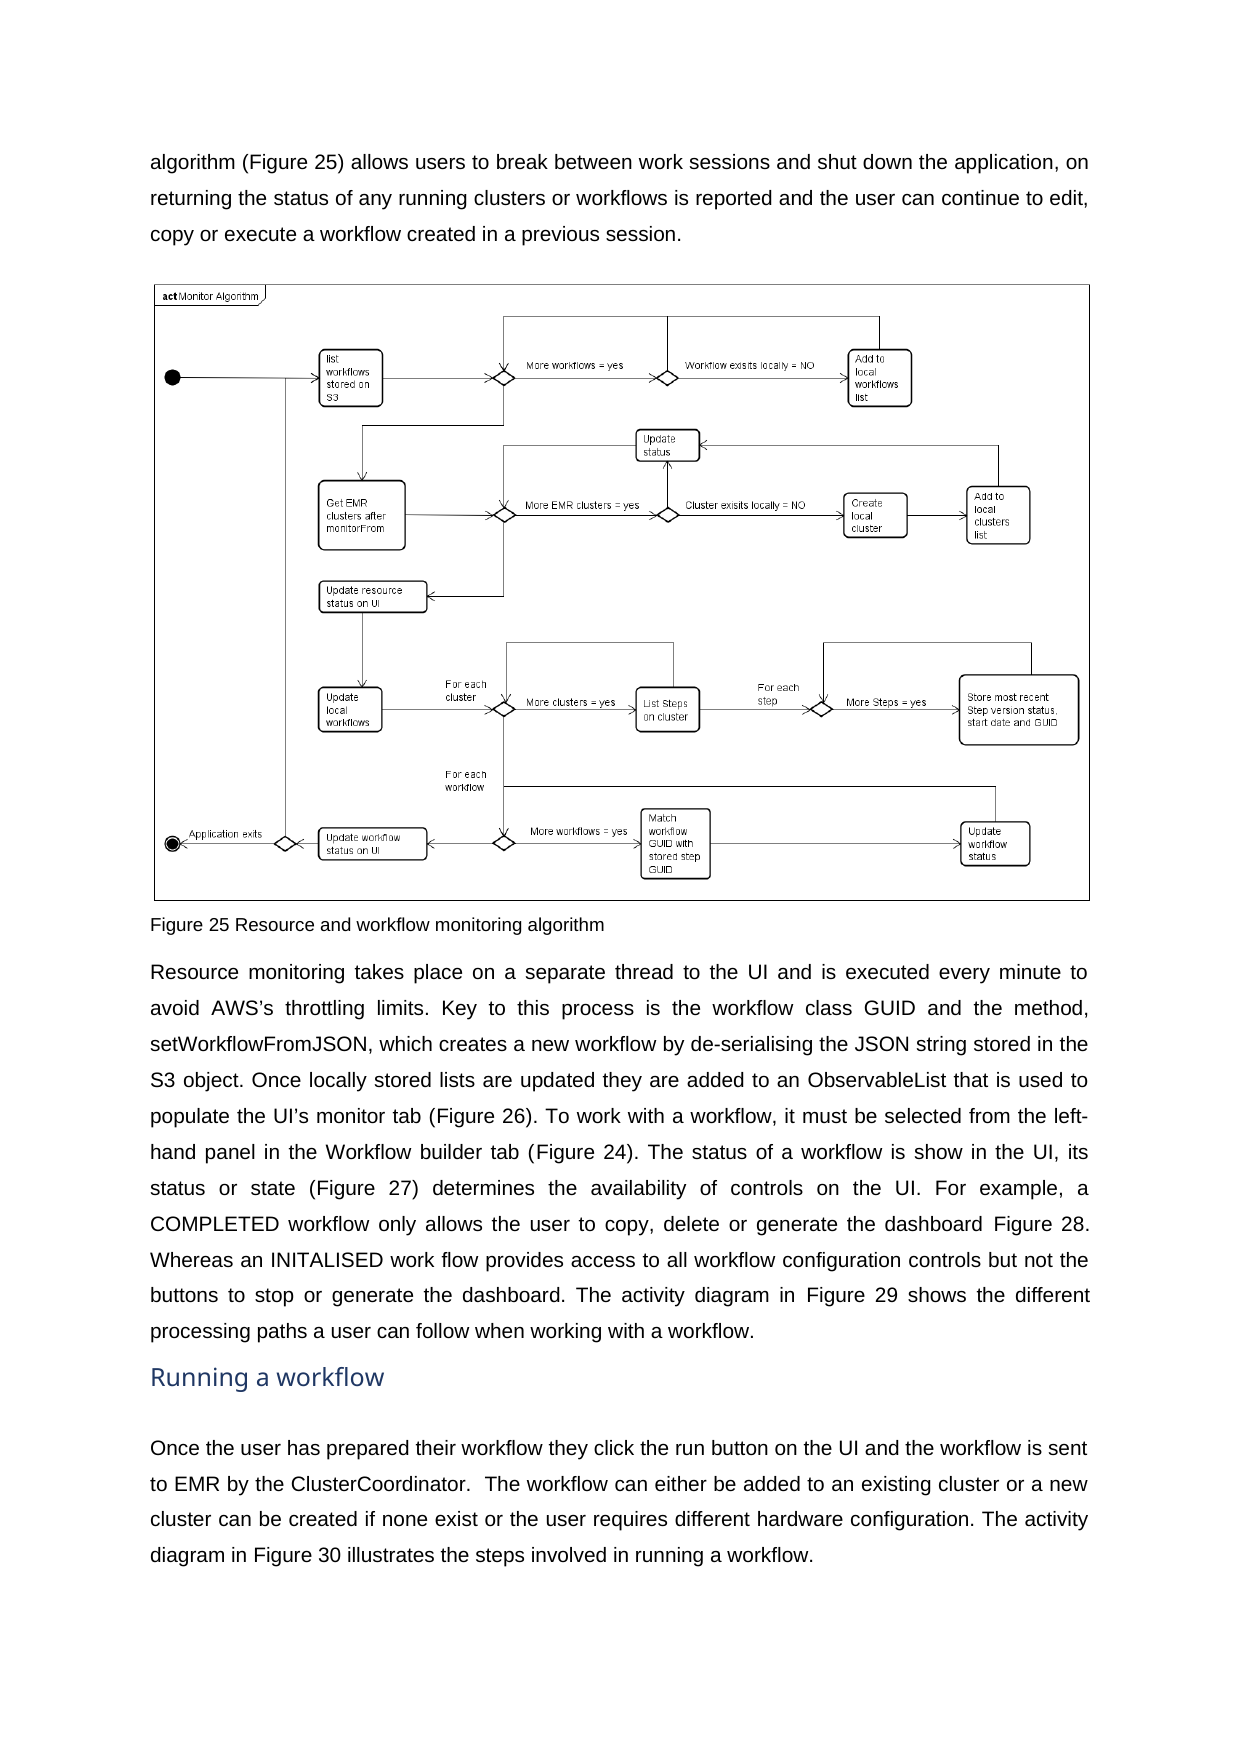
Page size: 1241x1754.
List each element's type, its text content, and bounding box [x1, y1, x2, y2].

text Once the user has prepared their workflow they click the run button on the UI and the workflow is sent to EMR by the ClusterCoordinator. The workflow can either be added to an existing cluster or a new cluster can be created if none exist or the user requires different hardware configuration. The activity diagram in Figure 29 illustrates the steps involved in running a workflow. [150, 1435, 1090, 1567]
text Figure 25 Resource and workflow monitoring algorithm [150, 913, 1090, 935]
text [150, 150, 1090, 246]
subtitle Running a workflow [150, 1359, 1090, 1393]
text Resource monitoring takes place on a separate thread to the UI and is executed every minute to avoid AWS’s throttling limits. Key to this process is the workflow class GUID and the method, setWorkflowFromJSON, which creates a new workflow by de-serialising the JSON string stored in the S3 object. Once locally stored lists are updated they are added to an ObservableList that is used to populate the UI’s monitor tab (Figure 25). To work with a workflow, it must be selected from the left-hand panel in the Workflow builder tab (Figure 23). The status of a workflow is show in the UI, its status or state (Figure 26) determines the availability of controls on the UI. For example, a COMPLETED workflow only allows the user to copy, delete or generate the dashboard Figure 27. Whereas an INITALISED work flow provides access to all workflow configuration controls but not the buttons to stop or generate the dashboard. The activity diagram in Figure 28 shows the different processing paths a user can follow when working with a workflow. [150, 960, 1090, 1343]
picture [150, 282, 1091, 902]
